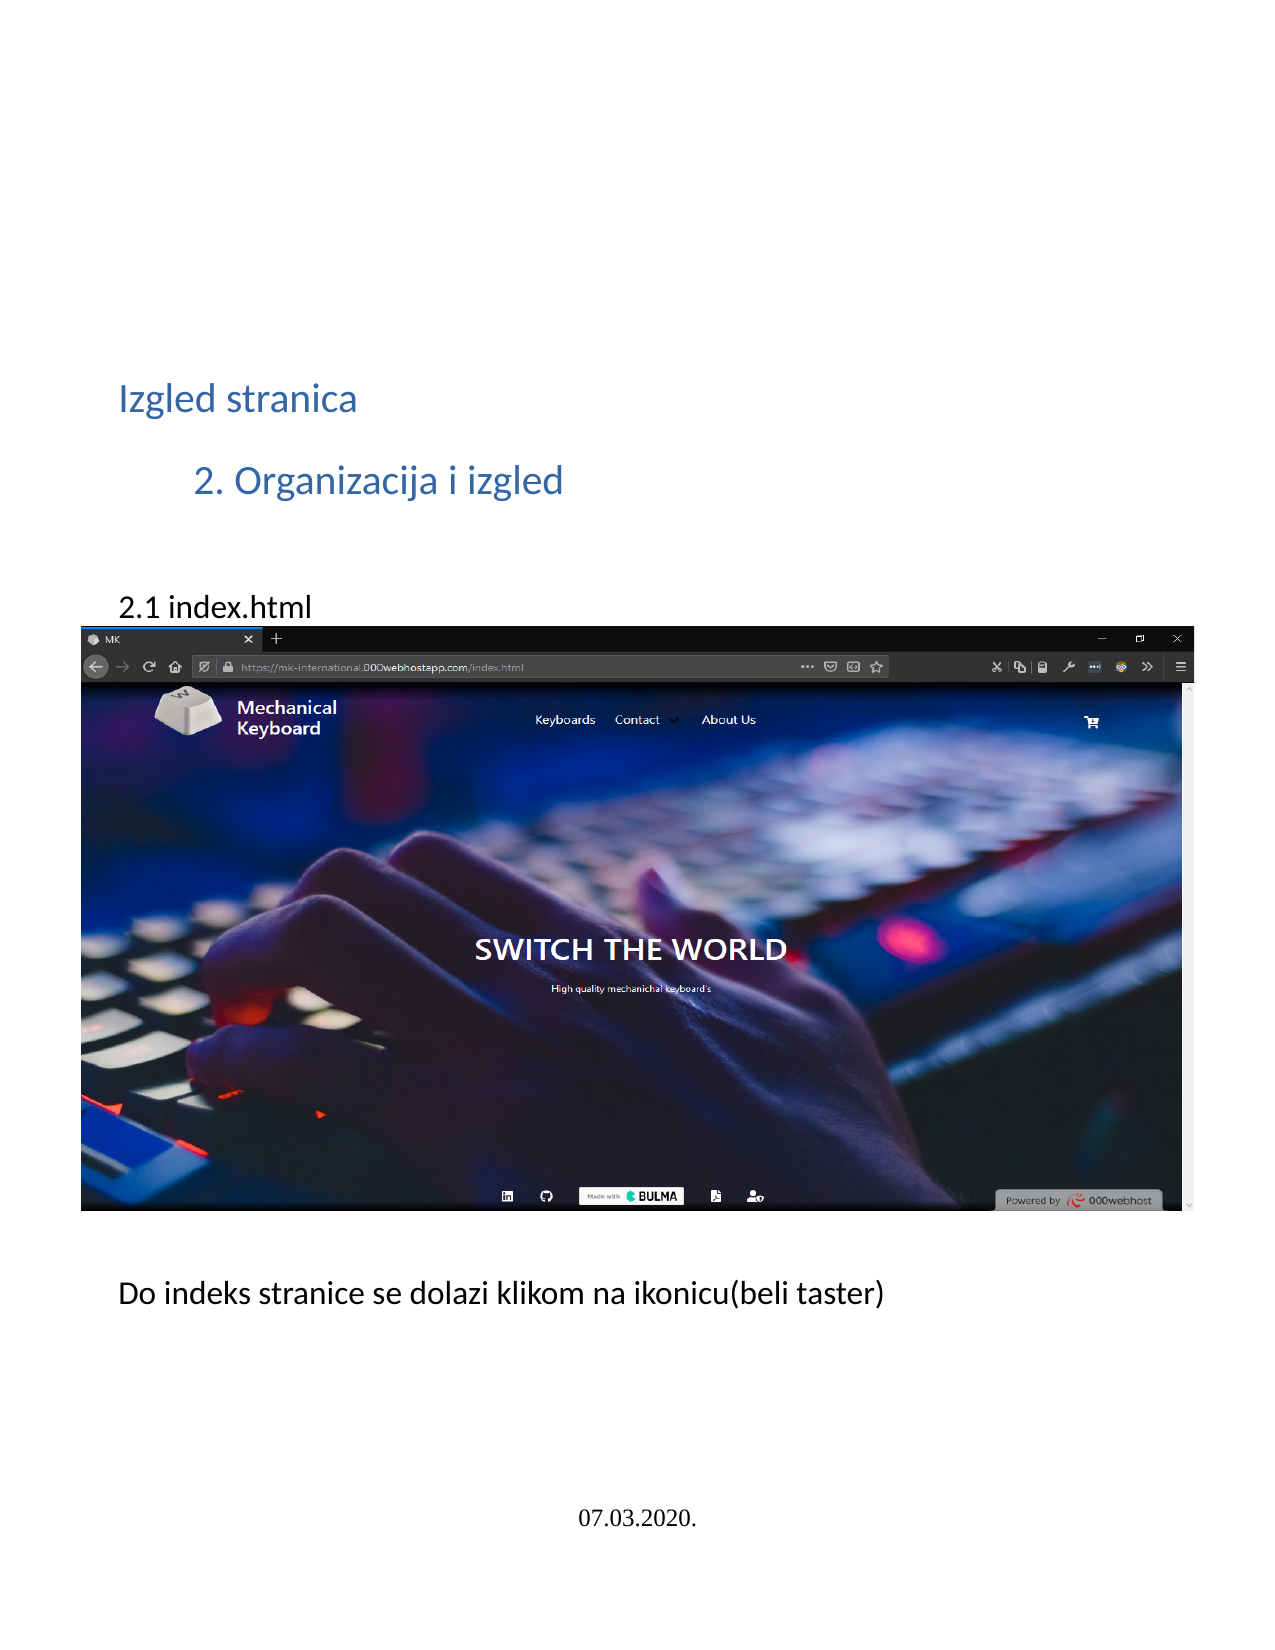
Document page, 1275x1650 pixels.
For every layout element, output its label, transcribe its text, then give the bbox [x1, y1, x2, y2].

picture [81, 626, 1195, 1211]
text 2.1 index.html [118, 586, 1157, 626]
text Do indeks stranice se dolazi klikom na ikonicu(beli taster) [118, 1272, 1157, 1312]
text 2. Organizacija i izgled [118, 454, 1157, 504]
text Izgled stranica [118, 372, 1157, 423]
